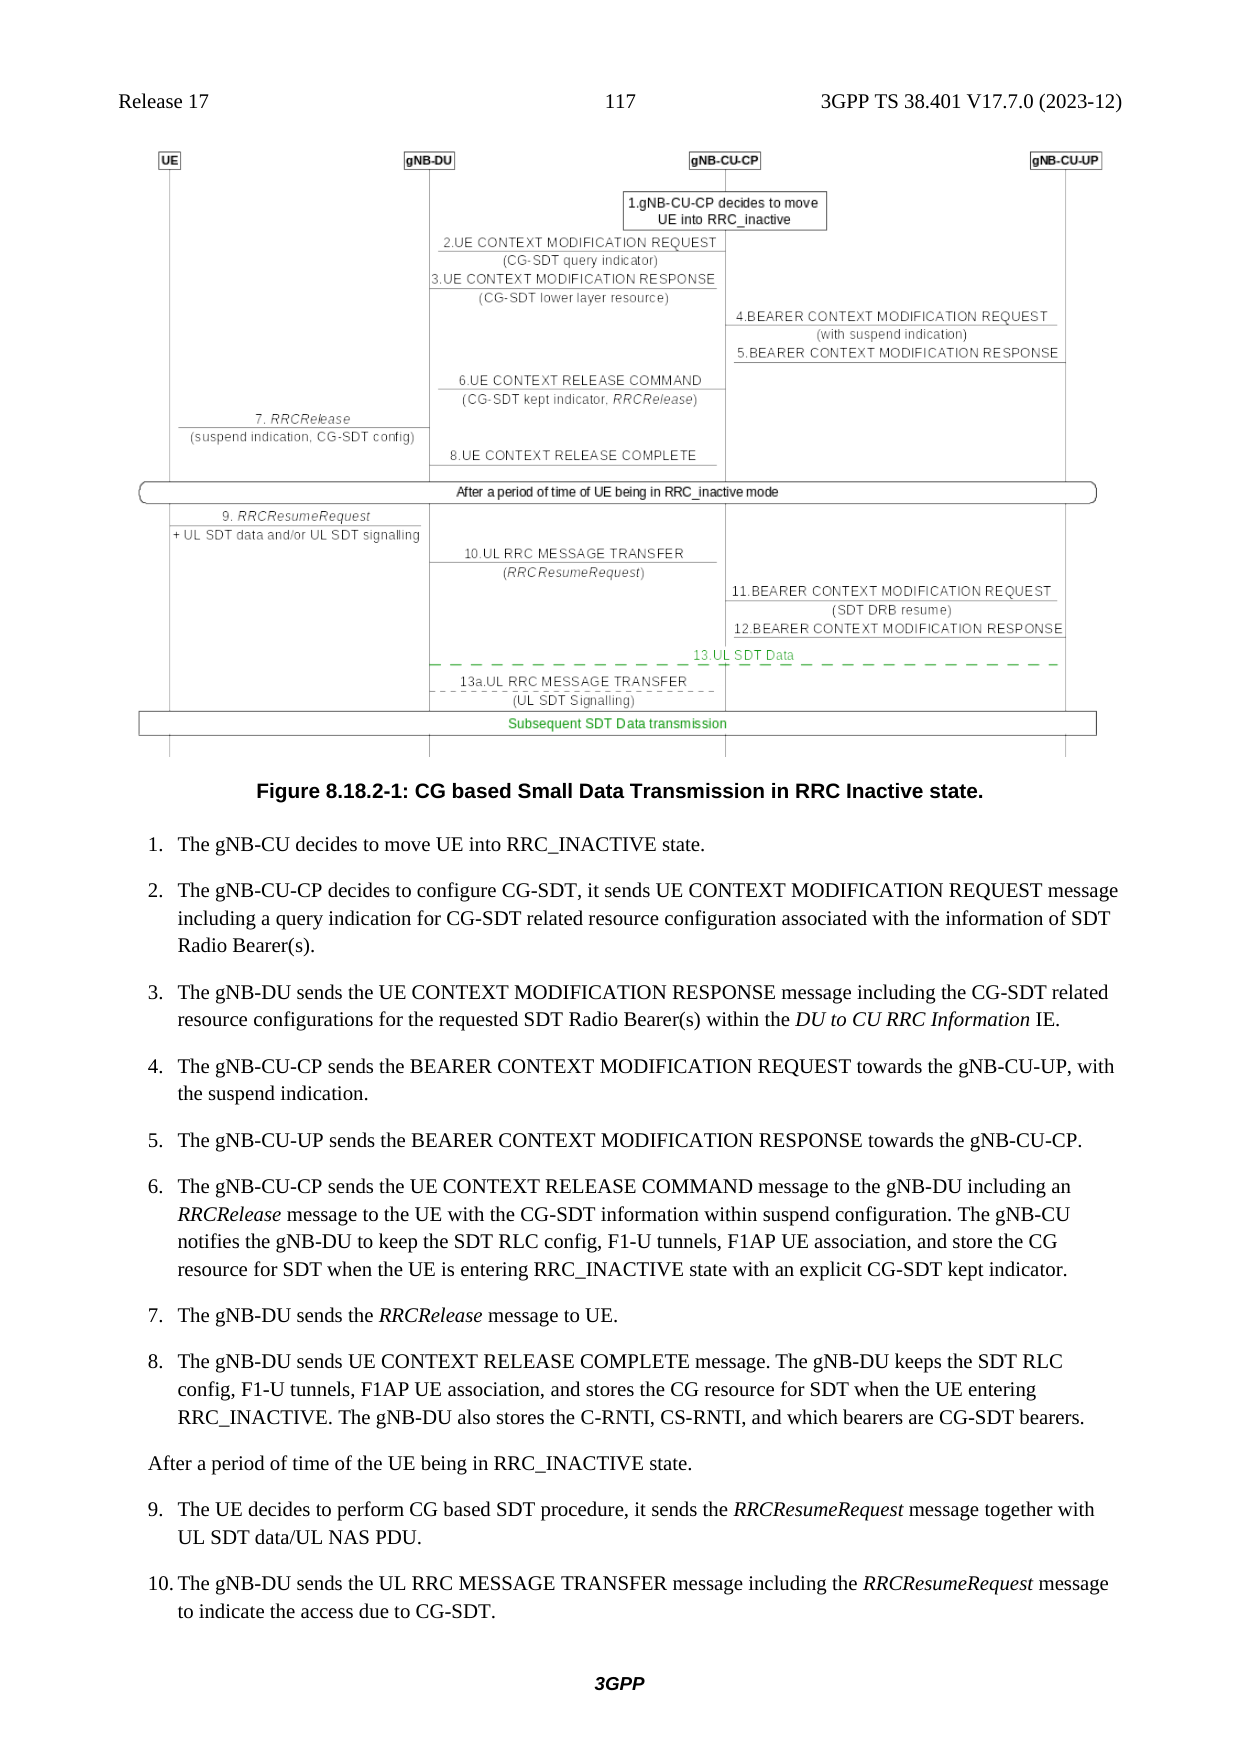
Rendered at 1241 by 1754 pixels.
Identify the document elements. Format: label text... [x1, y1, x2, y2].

text 6. The gNB-CU-CP sends the UE CONTEXT RELEASE COMMAND message to the gNB-DU including an RRCRelease message to the UE with the CG-SDT information within suspend configuration. The gNB-CU notifies the gNB-DU to keep the SDT RLC config, F1-U tunnels, F1AP UE association, and store the CG resource for SDT when the UE is entering RRC_INACTIVE state with an explicit CG-SDT kept indicator. [148, 1174, 1122, 1281]
text 1. The gNB-CU decides to move UE into RRC_INACTIVE state. [148, 832, 1122, 856]
text After a period of time of the UE being in RRC_INACTIVE state. [148, 1451, 1122, 1475]
text Figure 8.18.2-1: CG based Small Data Transmission in RRC Inactive state. [118, 779, 1122, 803]
text 10. The gNB-DU sends the UL RRC MESSAGE TRANSFER message including the RRCResumeRequest message to indicate the access due to CG-SDT. [148, 1571, 1122, 1623]
text 9. The UE decides to perform CG based SDT procedure, it sends the RRCResumeRequest message together with UL SDT data/UL NAS PDU. [148, 1497, 1122, 1549]
text 5. The gNB-CU-UP sends the BEARER CONTEXT MODIFICATION RESPONSE towards the gNB-CU-CP. [148, 1127, 1122, 1152]
text 7. The gNB-DU sends the RRCRelease message to UE. [148, 1303, 1122, 1327]
text 2. The gNB-CU-CP decides to configure CG-SDT, it sends UE CONTEXT MODIFICATION REQUEST message including a query indication for CG-SDT related resource configuration associated with the information of SDT Radio Bearer(s). [148, 878, 1122, 957]
text 3. The gNB-DU sends the UE CONTEXT MODIFICATION RESPONSE message including the CG-SDT related resource configurations for the requested SDT Radio Bearer(s) within the DU to CU RRC Information IE. [148, 979, 1122, 1031]
text 8. The gNB-DU sends UE CONTEXT RELEASE COMPLETE message. The gNB-DU keeps the SDT RLC config, F1-U tunnels, F1AP UE association, and stores the CG resource for SDT when the UE entering RRC_INACTIVE. The gNB-DU also stores the C-RNTI, CS-RNTI, and which bearers are CG-SDT bearers. [148, 1349, 1122, 1429]
text 4. The gNB-CU-CP sends the BEARER CONTEXT MODIFICATION REQUEST towards the gNB-CU-UP, with the suspend indication. [148, 1053, 1122, 1105]
